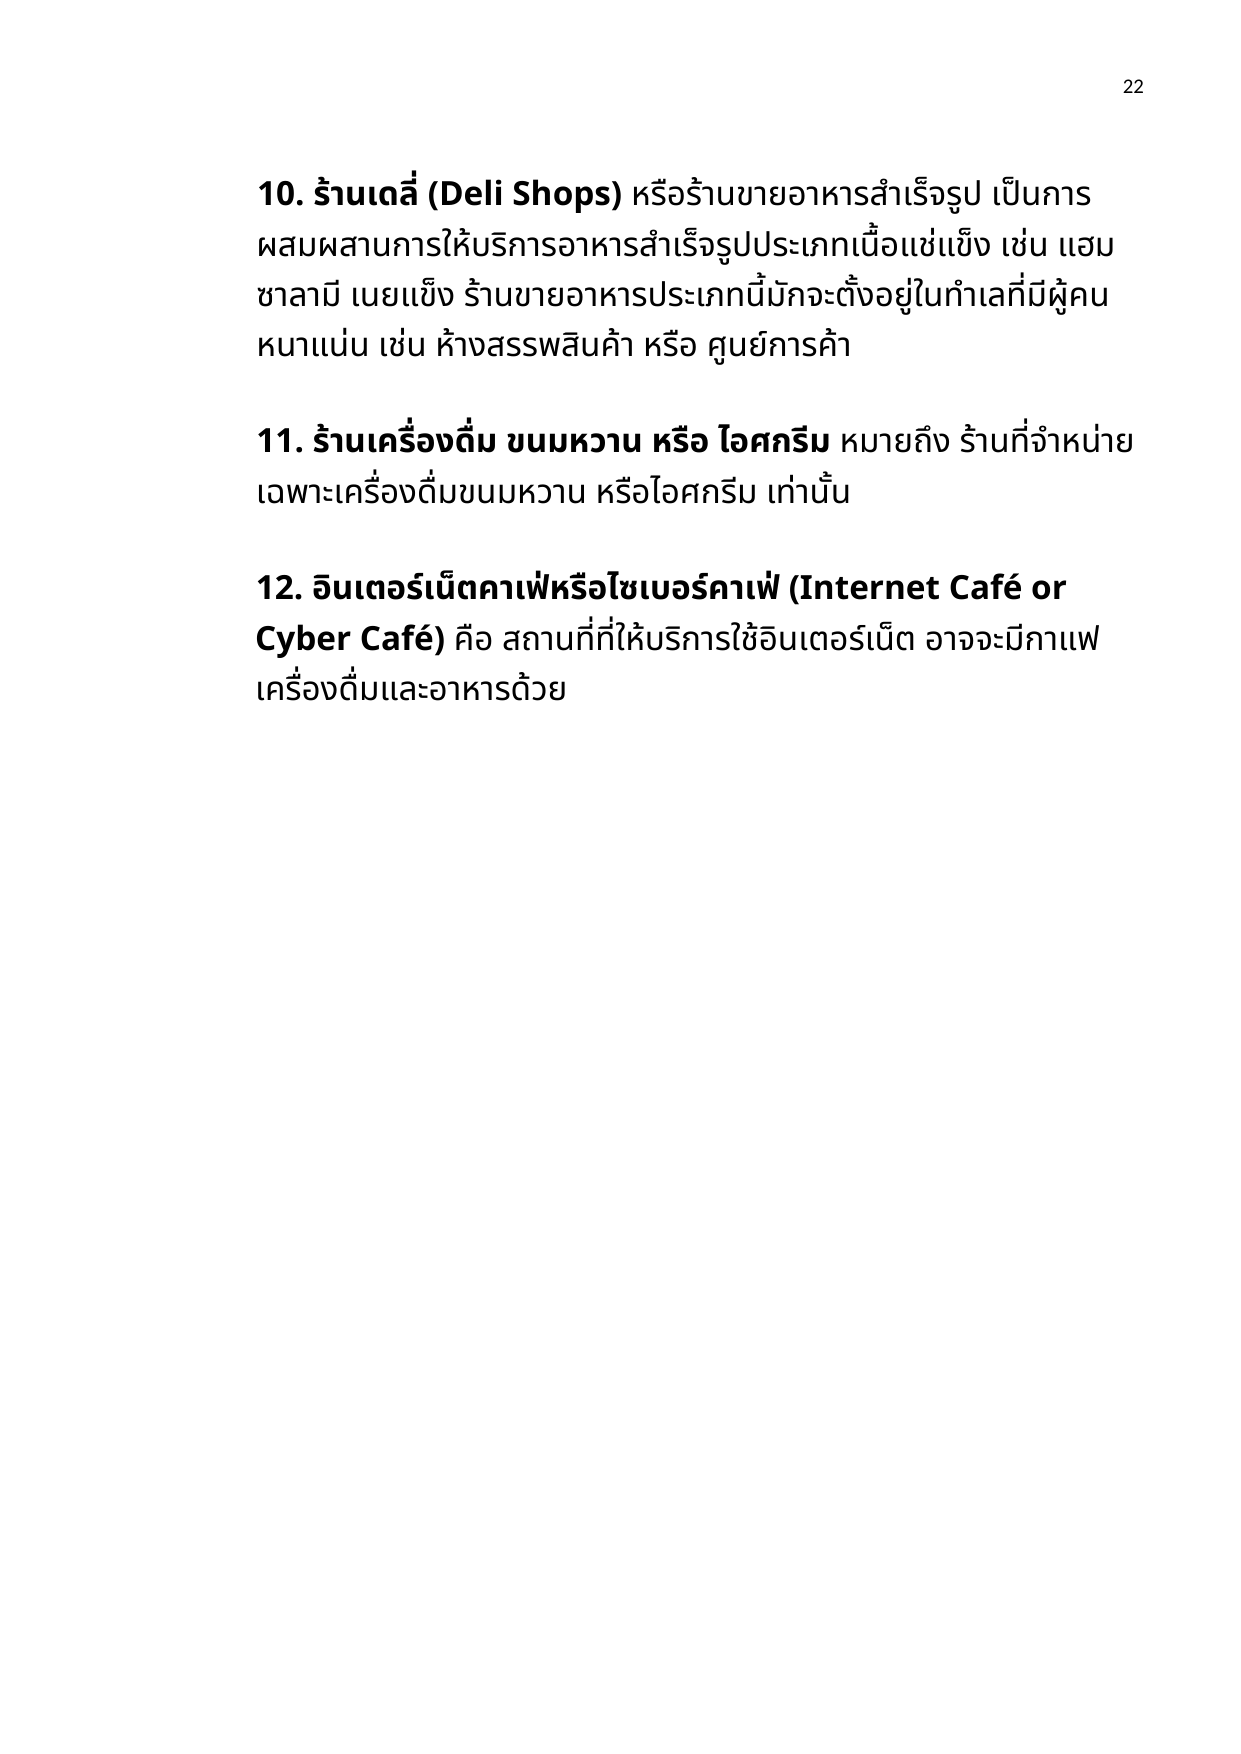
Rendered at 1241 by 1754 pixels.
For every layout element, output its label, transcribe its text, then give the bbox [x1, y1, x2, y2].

text 11. ร้านเครื่องดื่ม ขนมหวาน หรือ ไอศกรีม หมายถึง ร้านที่จำหน่ายเฉพาะเครื่องดื่มขนมหวาน หรือไอศกรีม เท่านั้น [256, 417, 1144, 518]
text 12. อินเตอร์เน็ตคาเฟ่หรือไซเบอร์คาเฟ่ (Internet Café or Cyber Café) คือ สถานที่ที่ให้บริการใช้อินเตอร์เน็ต อาจจะมีกาแฟ เครื่องดื่มและอาหารด้วย [255, 564, 1144, 715]
text 10. ร้านเดลี่ (Deli Shops) หรือร้านขายอาหารสำเร็จรูป เป็นการผสมผสานการให้บริการอาหารสำเร็จรูปประเภทเนื้อแช่แข็ง เช่น แฮม ซาลามี เนยแข็ง ร้านขายอาหารประเภทนี้มักจะตั้งอยู่ในทำเลที่มีผู้คนหนาแน่น เช่น ห้างสรรพสินค้า หรือ ศูนย์การค้า [256, 170, 1144, 372]
